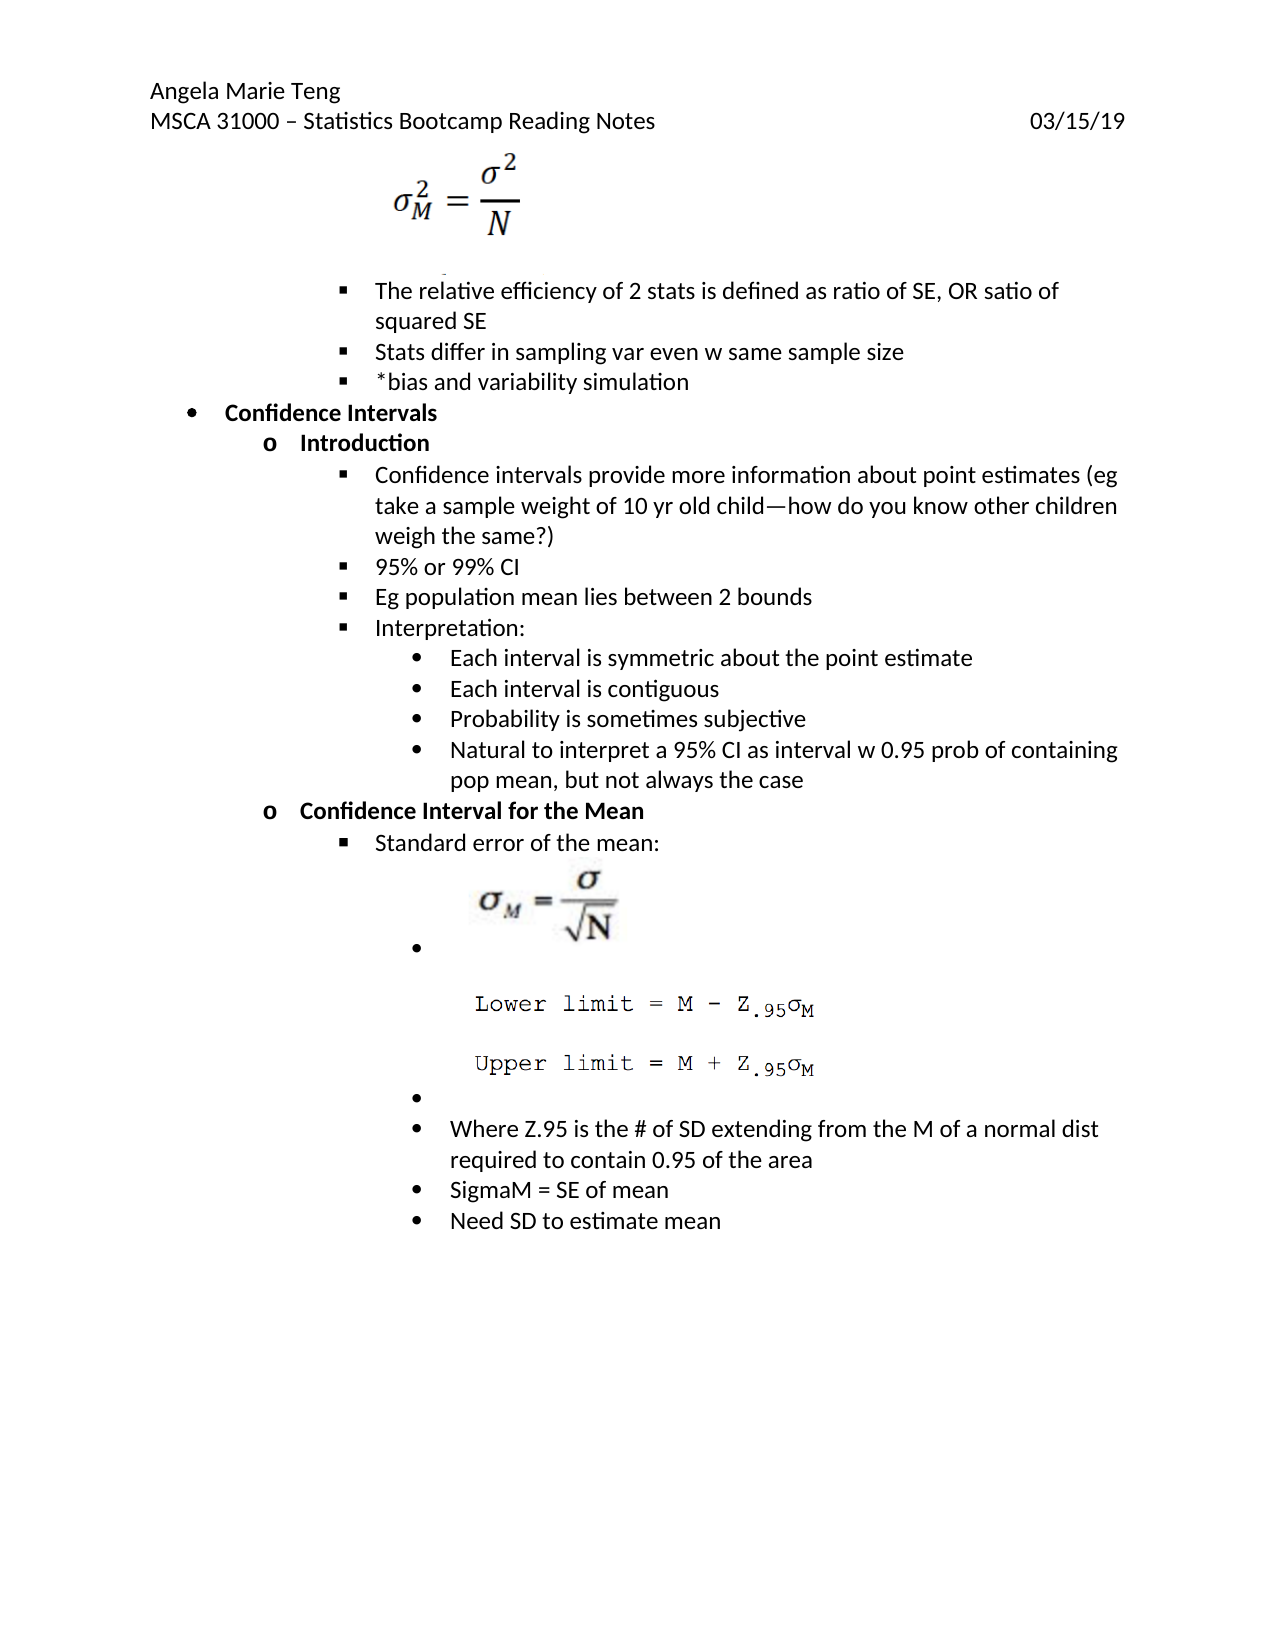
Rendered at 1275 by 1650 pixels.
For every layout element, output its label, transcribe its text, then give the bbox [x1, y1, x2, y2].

list Each interval is contiguous [412, 673, 1125, 703]
list Each interval is symmetric about the point estimate [412, 642, 1125, 673]
list The relative efficiency of 2 stats is defined as ratio of SE, OR satio of squared SE [337, 275, 1125, 336]
picture [450, 857, 648, 958]
picture [450, 963, 857, 1108]
list Confidence Intervals [187, 397, 1125, 428]
list Need SD to estimate mean [412, 1205, 1125, 1236]
list 95% or 99% CI [337, 551, 1125, 581]
list Confidence Interval for the Mean [262, 795, 1125, 827]
list Probability is sometimes subjective [412, 703, 1125, 734]
list Eg population mean lies between 2 bounds [337, 581, 1125, 612]
list SigmaM = SE of mean [412, 1174, 1125, 1205]
list *bias and variability simulation [337, 367, 1125, 397]
list Confidence intervals provide more information about point estimates (eg take a sample weight of 10 yr old child—how do you know other children weigh the same?) [337, 459, 1125, 551]
list Where Z.95 is the # of SD extending from the M of a normal dist required to contain 0.95 of the area [412, 1113, 1125, 1174]
list Introduction [262, 428, 1125, 459]
list Natural to interpret a 95% CI as interval w 0.95 prob of containing pop mean, but not always the case [412, 734, 1125, 795]
list Interpretation: [337, 612, 1125, 642]
list Stats differ in sampling var even w same sample size [337, 336, 1125, 367]
picture [375, 150, 544, 275]
list Standard error of the mean: [337, 827, 1125, 857]
